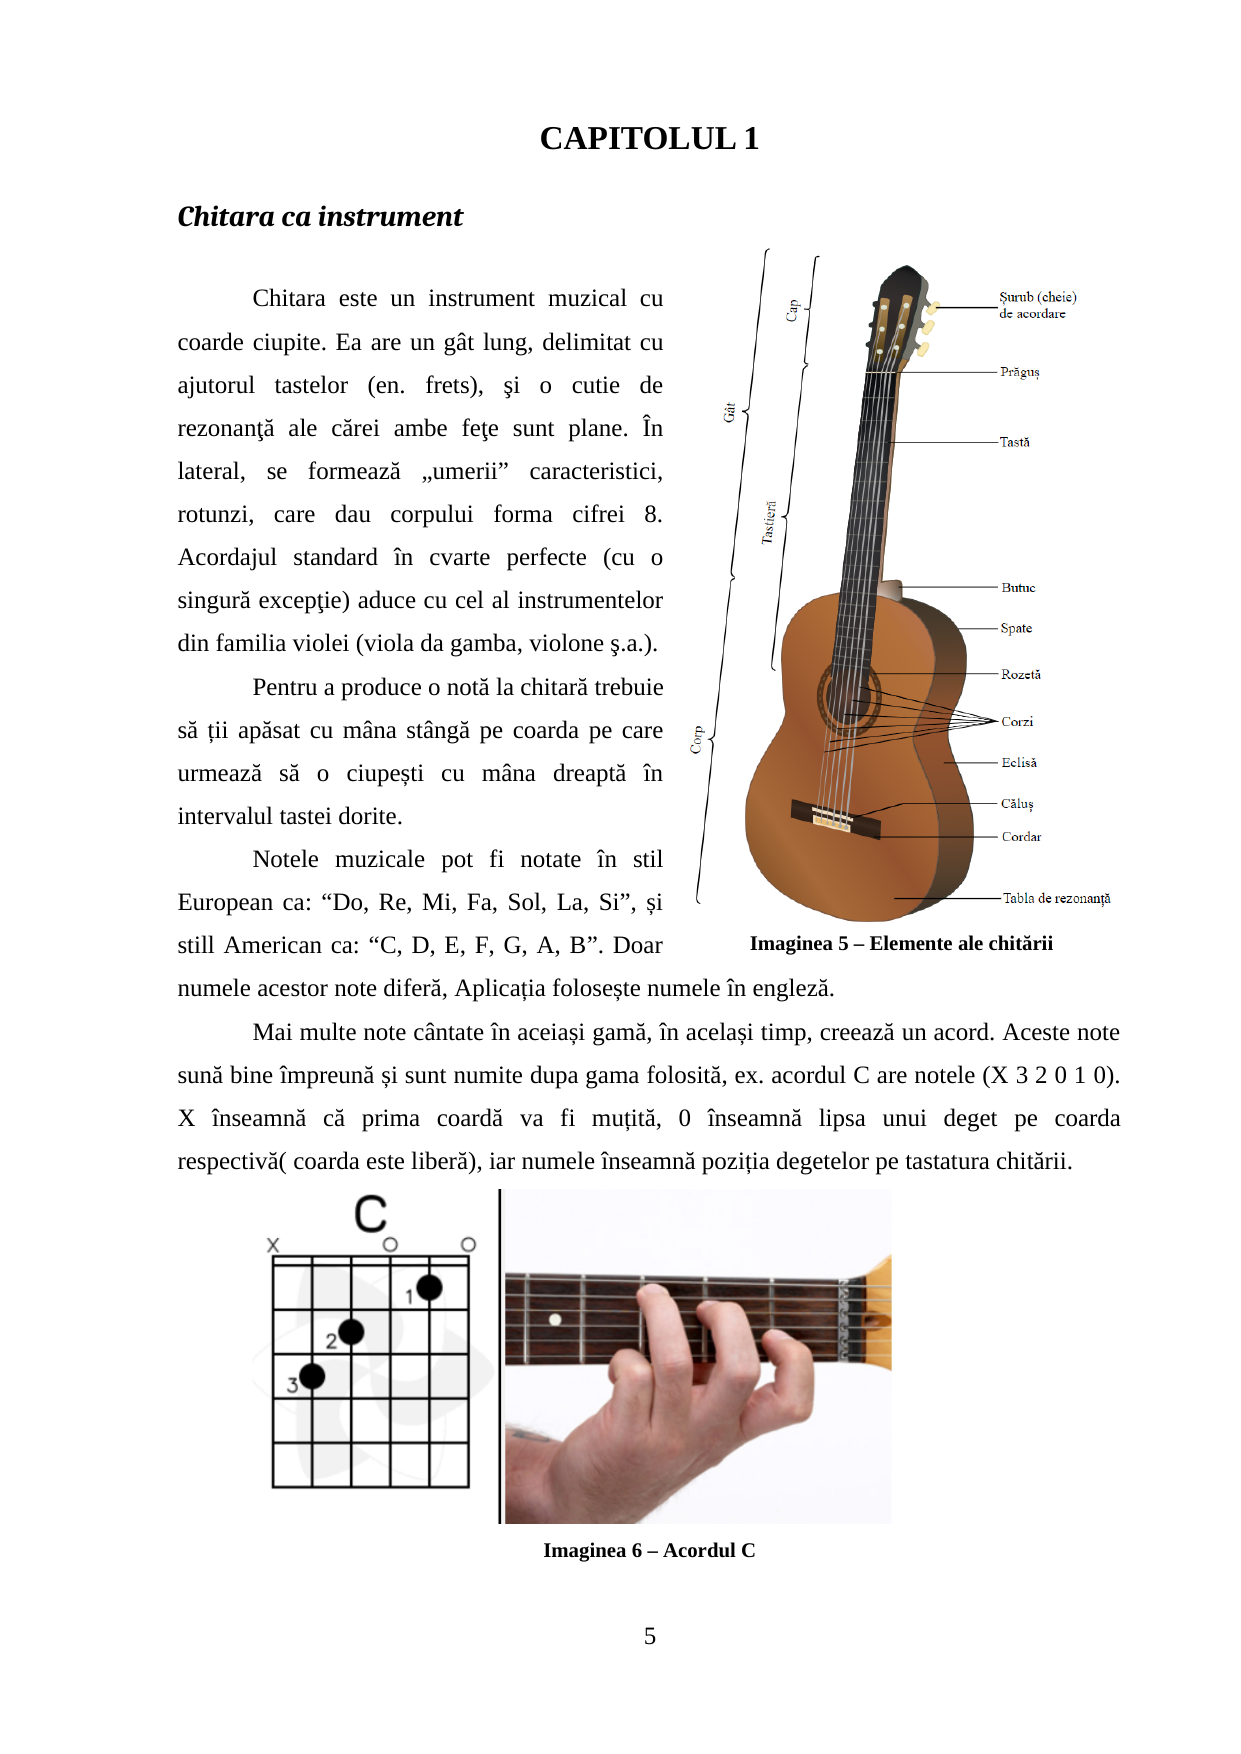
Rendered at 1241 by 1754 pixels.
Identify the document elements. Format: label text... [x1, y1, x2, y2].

picture [252, 1189, 892, 1524]
subtitle CAPITOLUL 1 [177, 118, 1122, 156]
text Notele muzicale pot fi notate în stil European ca: “Do, Re, Mi, Fa, Sol, La, Si”, și still American ca: “C, D, E, F, G, A, B”. Doar numele acestor note diferă, Aplicația folosește numele în engleză. [177, 844, 1122, 1002]
text Mai multe note cântate în aceiași gamă, în același timp, creează un acord. Aceste note sună bine împreună și sunt numite dupa gama folosită, ex. acordul C are notele (X 3 2 0 1 0). X înseamnă că prima coardă va fi muțită, 0 înseamnă lipsa unui deget pe coarda respectivă( coarda este liberă), iar numele înseamnă poziția degetelor pe tastatura chitării. [177, 1017, 1122, 1175]
text Pentru a produce o notă la chitară trebuie să ții apăsat cu mâna stângă pe coarda pe care urmează să o ciupești cu mâna dreaptă în intervalul tastei dorite. [177, 672, 682, 830]
subtitle Chitara ca instrument [177, 201, 1122, 234]
picture [682, 246, 1123, 922]
text Chitara este un instrument muzical cu coarde ciupite. Ea are un gât lung, delimitat cu ajutorul tastelor (en. frets), şi o cutie de rezonanţă ale cărei ambe feţe sunt plane. În lateral, se formează „umerii” caracteristici, rotunzi, care dau corpului forma cifrei 8. Acordajul standard în cvarte perfecte (cu o singură excepţie) aduce cu cel al instrumentelor din familia violei (viola da gamba, violone ş.a.). [177, 283, 682, 657]
text Imaginea 6 – Acordul C [177, 1538, 1122, 1562]
